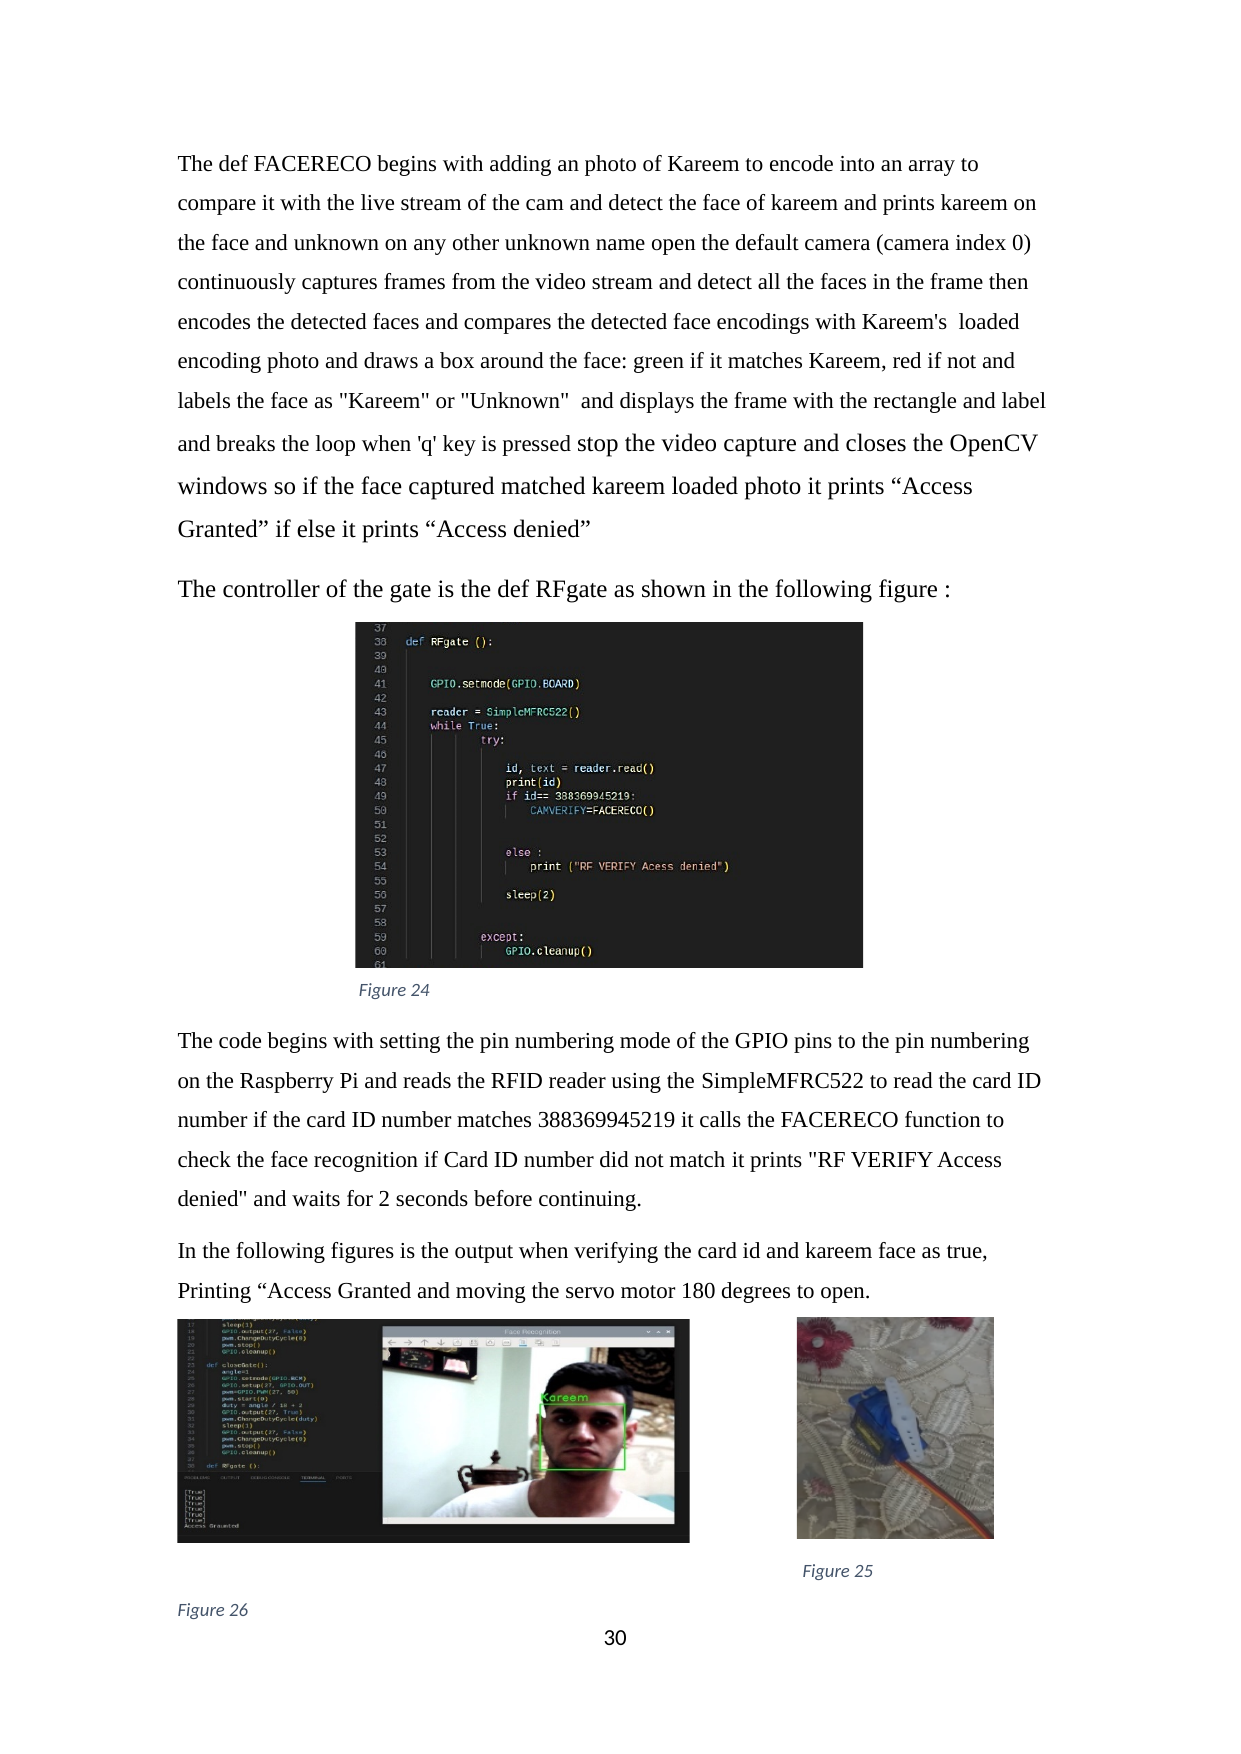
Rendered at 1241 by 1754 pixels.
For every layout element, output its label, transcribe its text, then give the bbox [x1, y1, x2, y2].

picture [355, 622, 864, 968]
text The code begins with setting the pin numbering mode of the GPIO pins to the pin numbering on the Raspberry Pi and reads the RFID reader using the SimpleMFRC522 to read the card ID number if the card ID number matches 388369945219 it calls the FACERECO function to check the face recognition if Card ID number did not match it prints "RF VERIFY Access denied" and waits for 2 seconds before continuing. [177, 1027, 1053, 1212]
text The def FACERECO begins with adding an photo of Kareem to encode into an array to compare it with the live stream of the cam and detect the face of kareem and prints kareem on the face and unknown on any other unknown name open the default camera (camera index 0) continuously captures frames from the video stream and detect all the faces in the frame then encodes the detected faces and compares the detected face encodings with Kareem's loaded encoding photo and draws a box around the face: green if it matches Kareem, red if not and labels the face as "Kareem" or "Unknown" and displays the frame with the rectangle and label and breaks the loop when 'q' key is pressed stop the video capture and closes the OpenCV windows so if the face captured matched kareem loaded photo it prints “Access Granted” if else it prints “Access denied” [177, 150, 1053, 543]
text The controller of the gate is the def RFgate as shown in the following figure : [177, 574, 1053, 602]
text In the following figures is the output when verifying the card id and kareem face as true, Printing “Access Granted and moving the servo motor 180 degrees to open. [177, 1237, 1053, 1303]
picture [796, 1317, 994, 1539]
picture [177, 1319, 690, 1543]
